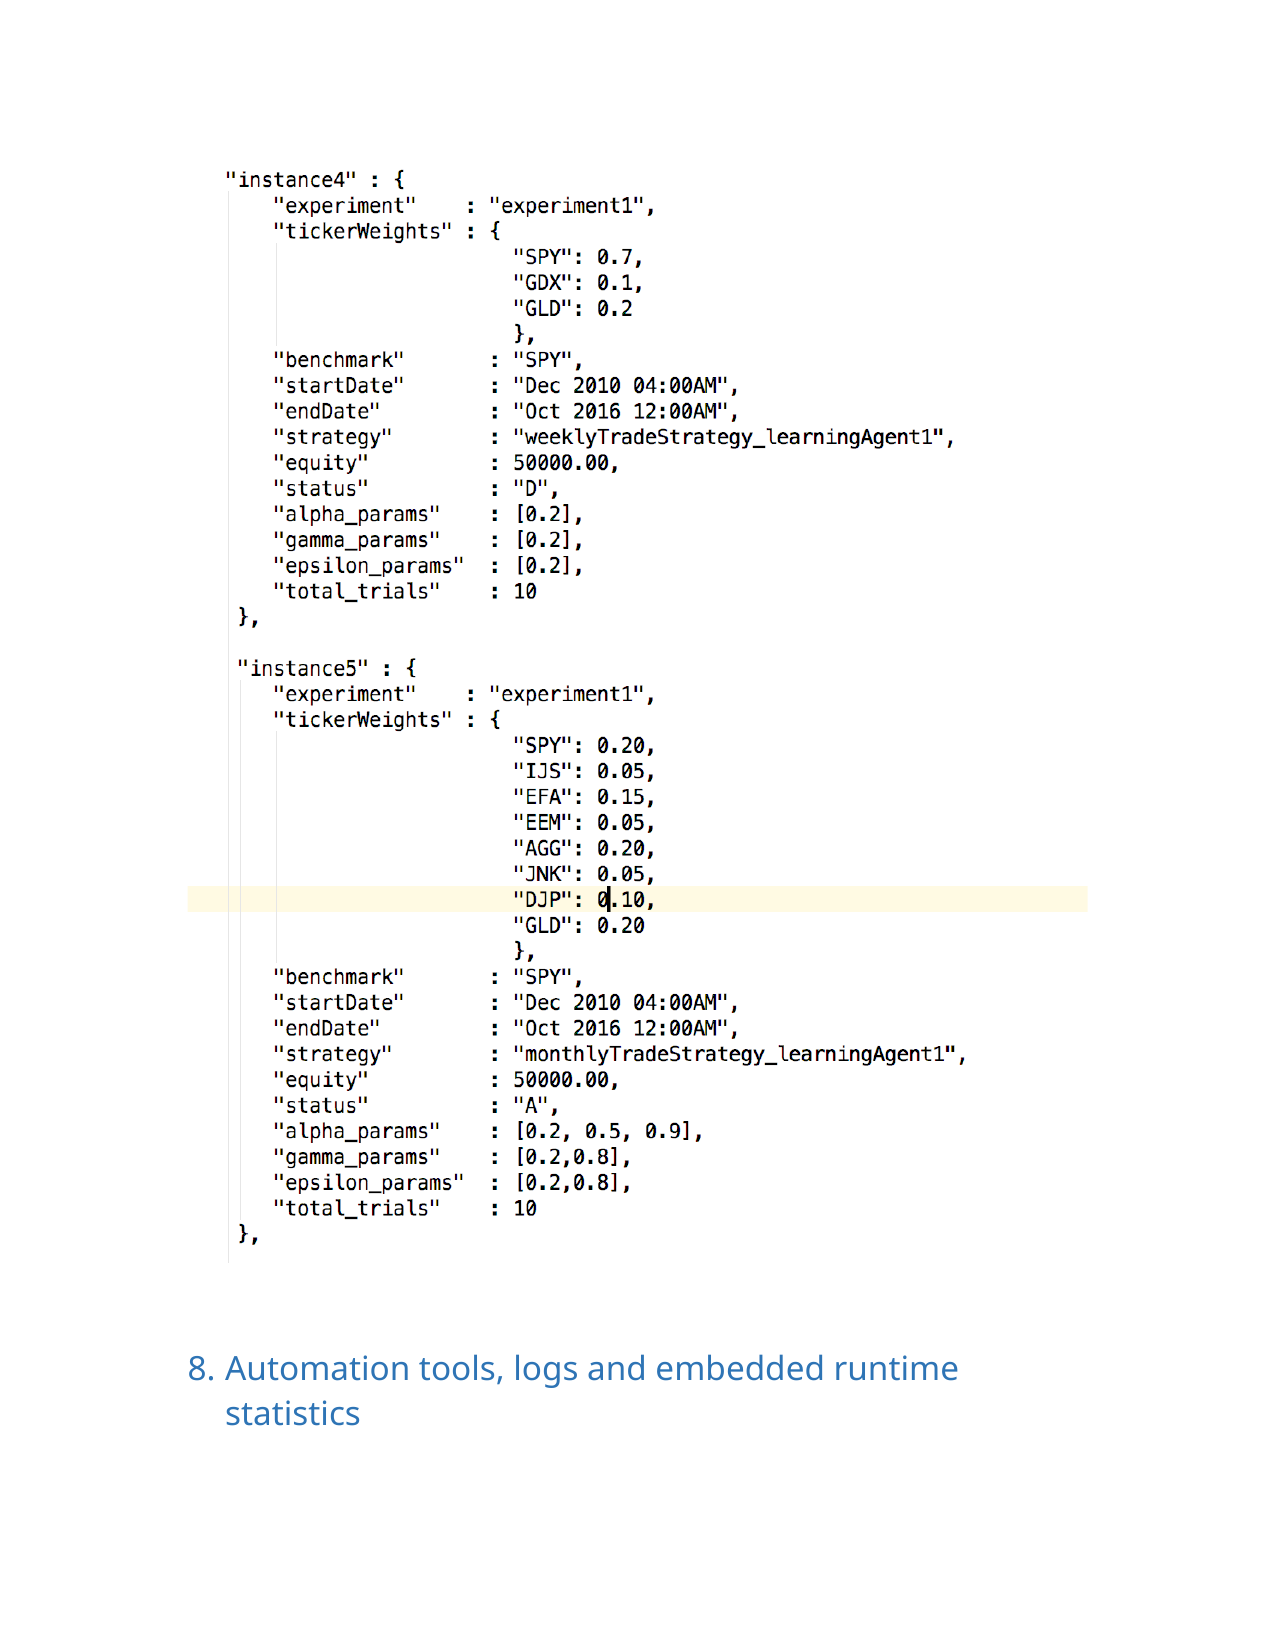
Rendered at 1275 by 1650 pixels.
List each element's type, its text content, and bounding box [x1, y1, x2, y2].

subtitle Automation tools, logs and embedded runtime statistics [187, 1345, 1087, 1436]
picture [187, 150, 1088, 1263]
